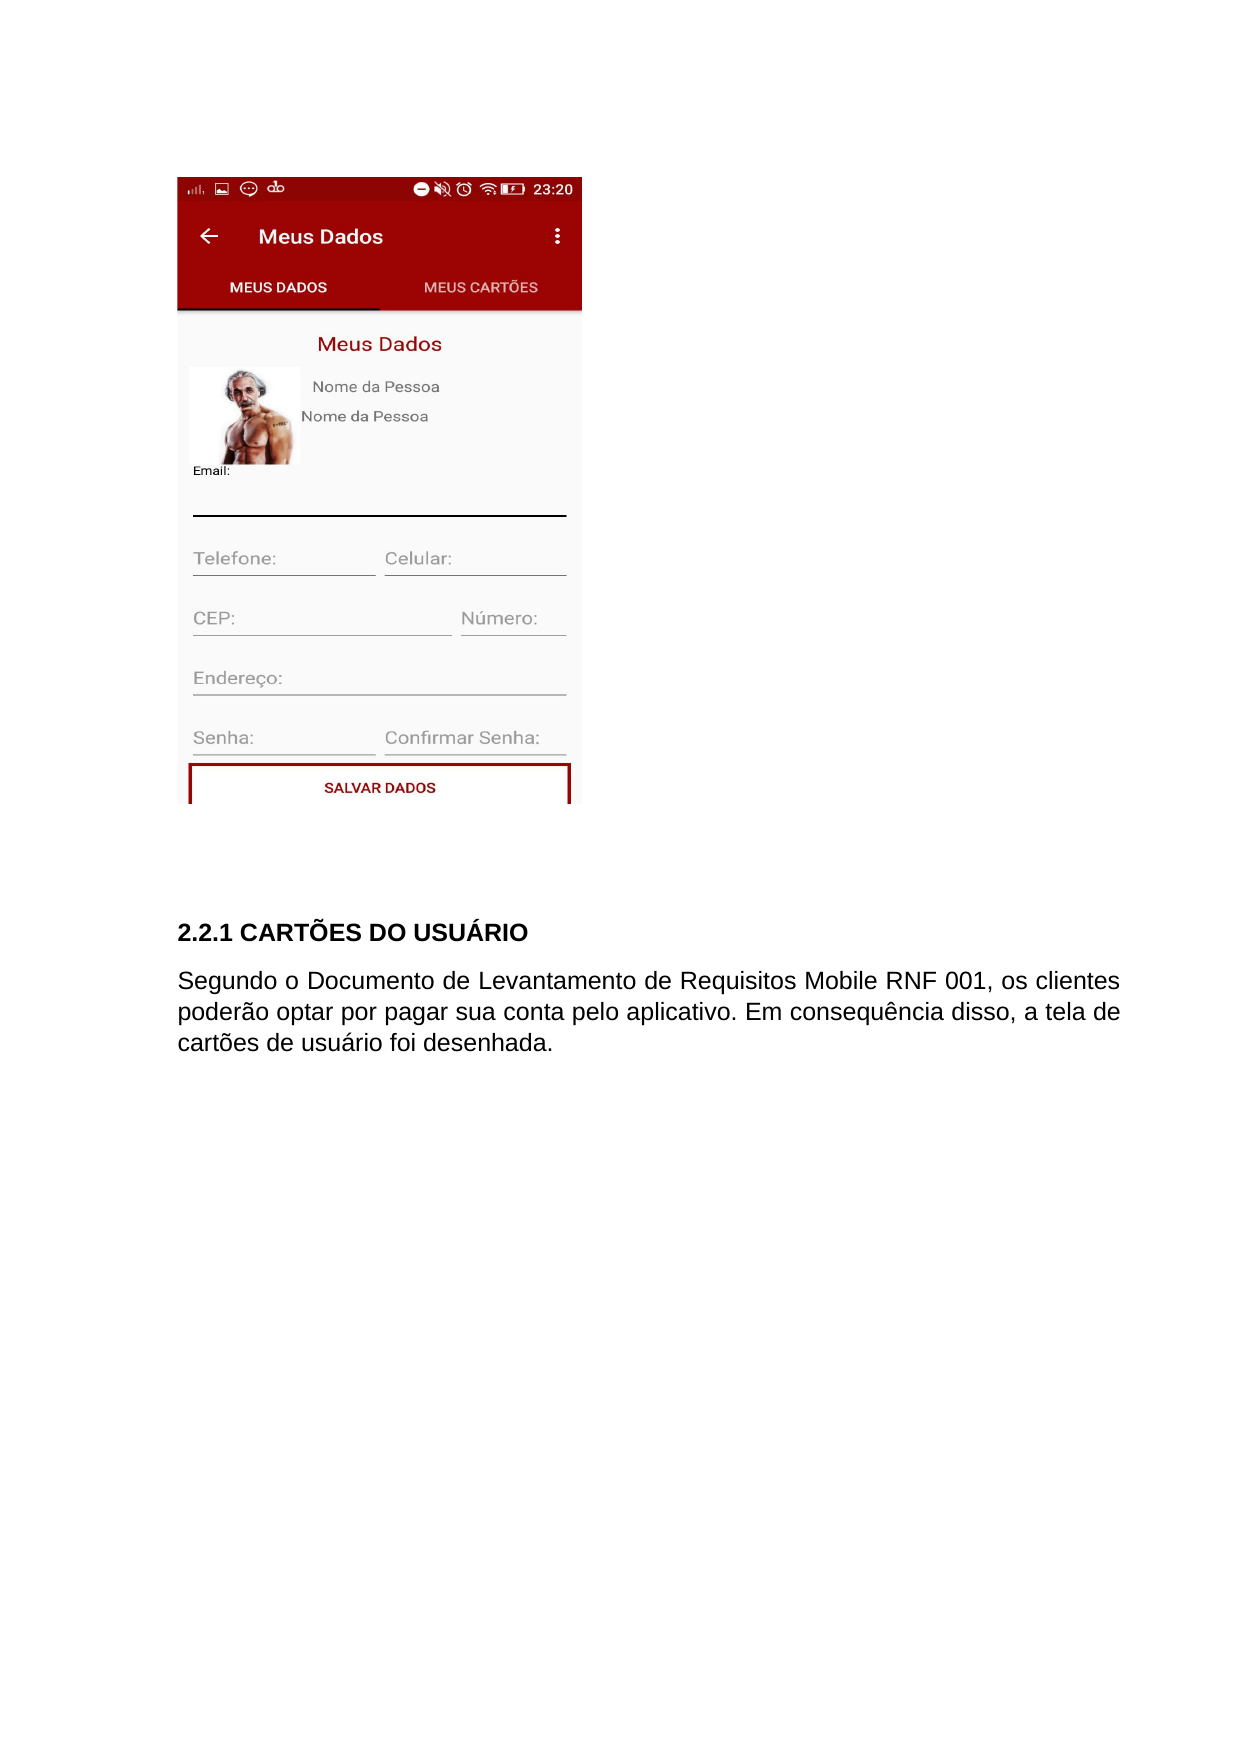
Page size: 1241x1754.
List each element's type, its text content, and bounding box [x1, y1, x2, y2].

text Segundo o Documento de Levantamento de Requisitos Mobile RNF 001, os clientes poderão optar por pagar sua conta pelo aplicativo. Em consequência disso, a tela de cartões de usuário foi desenhada. [177, 966, 1122, 1057]
picture [177, 177, 582, 804]
text 2.2.1 CARTÕES DO USUÁRIO [177, 918, 1122, 947]
